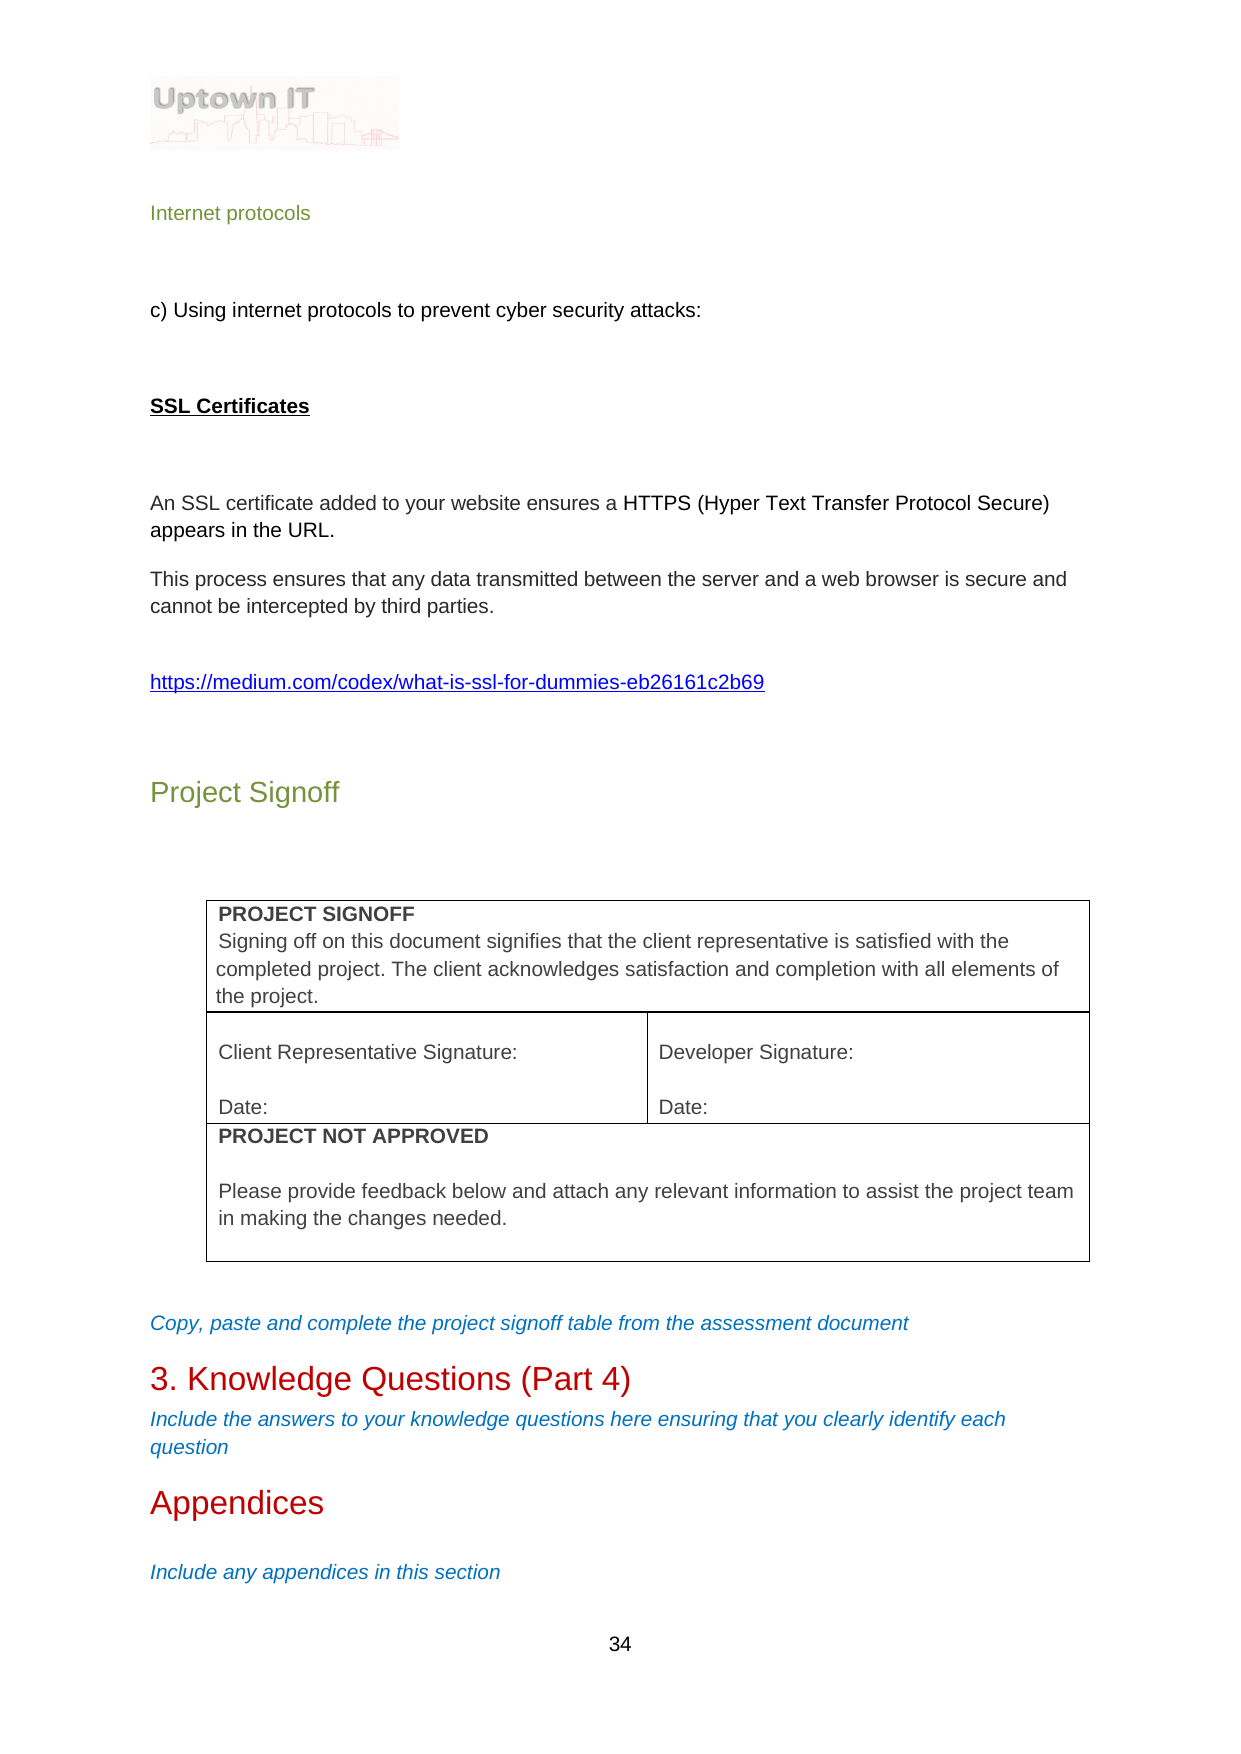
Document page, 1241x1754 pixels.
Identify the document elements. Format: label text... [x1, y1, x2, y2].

text Appendices [150, 1483, 1090, 1521]
text This process ensures that any data transmitted between the server and a web browser is secure and cannot be intercepted by third parties. [150, 567, 1090, 618]
text An SSL certificate added to your website ensures a HTTPS (Hyper Text Transfer Protocol Secure) appears in the URL. [150, 491, 1090, 542]
text Include the answers to your knowledge questions here ensuring that you clearly identify each question [150, 1407, 1090, 1458]
text Project Signoff [150, 775, 1090, 808]
text SSL Certificates [150, 394, 1090, 418]
table_cell Client Representative Signature: Date: [207, 1013, 647, 1122]
text Include any appendices in this section [150, 1560, 1090, 1584]
table_cell PROJECT NOT APPROVED Please provide feedback below and attach any relevant information to assist the project team in making the changes needed. [207, 1124, 1089, 1261]
table_header PROJECT SIGNOFF Signing off on this document signifies that the client representative is satisfied with the completed project. The client acknowledges satisfaction and completion with all elements of the project. [207, 901, 1089, 1011]
text Copy, paste and complete the project signoff table from the assessment document [150, 1310, 1090, 1334]
text c) Using internet protocols to prevent cyber security attacks: [150, 297, 1090, 321]
picture [150, 73, 400, 153]
text https://medium.com/codex/what-is-ssl-for-dummies-eb26161c2b69 [150, 670, 1090, 694]
text Internet protocols [150, 201, 1090, 225]
table_cell Developer Signature: Date: [648, 1013, 1089, 1122]
text 3. Knowledge Questions (Part 4) [150, 1359, 1090, 1397]
